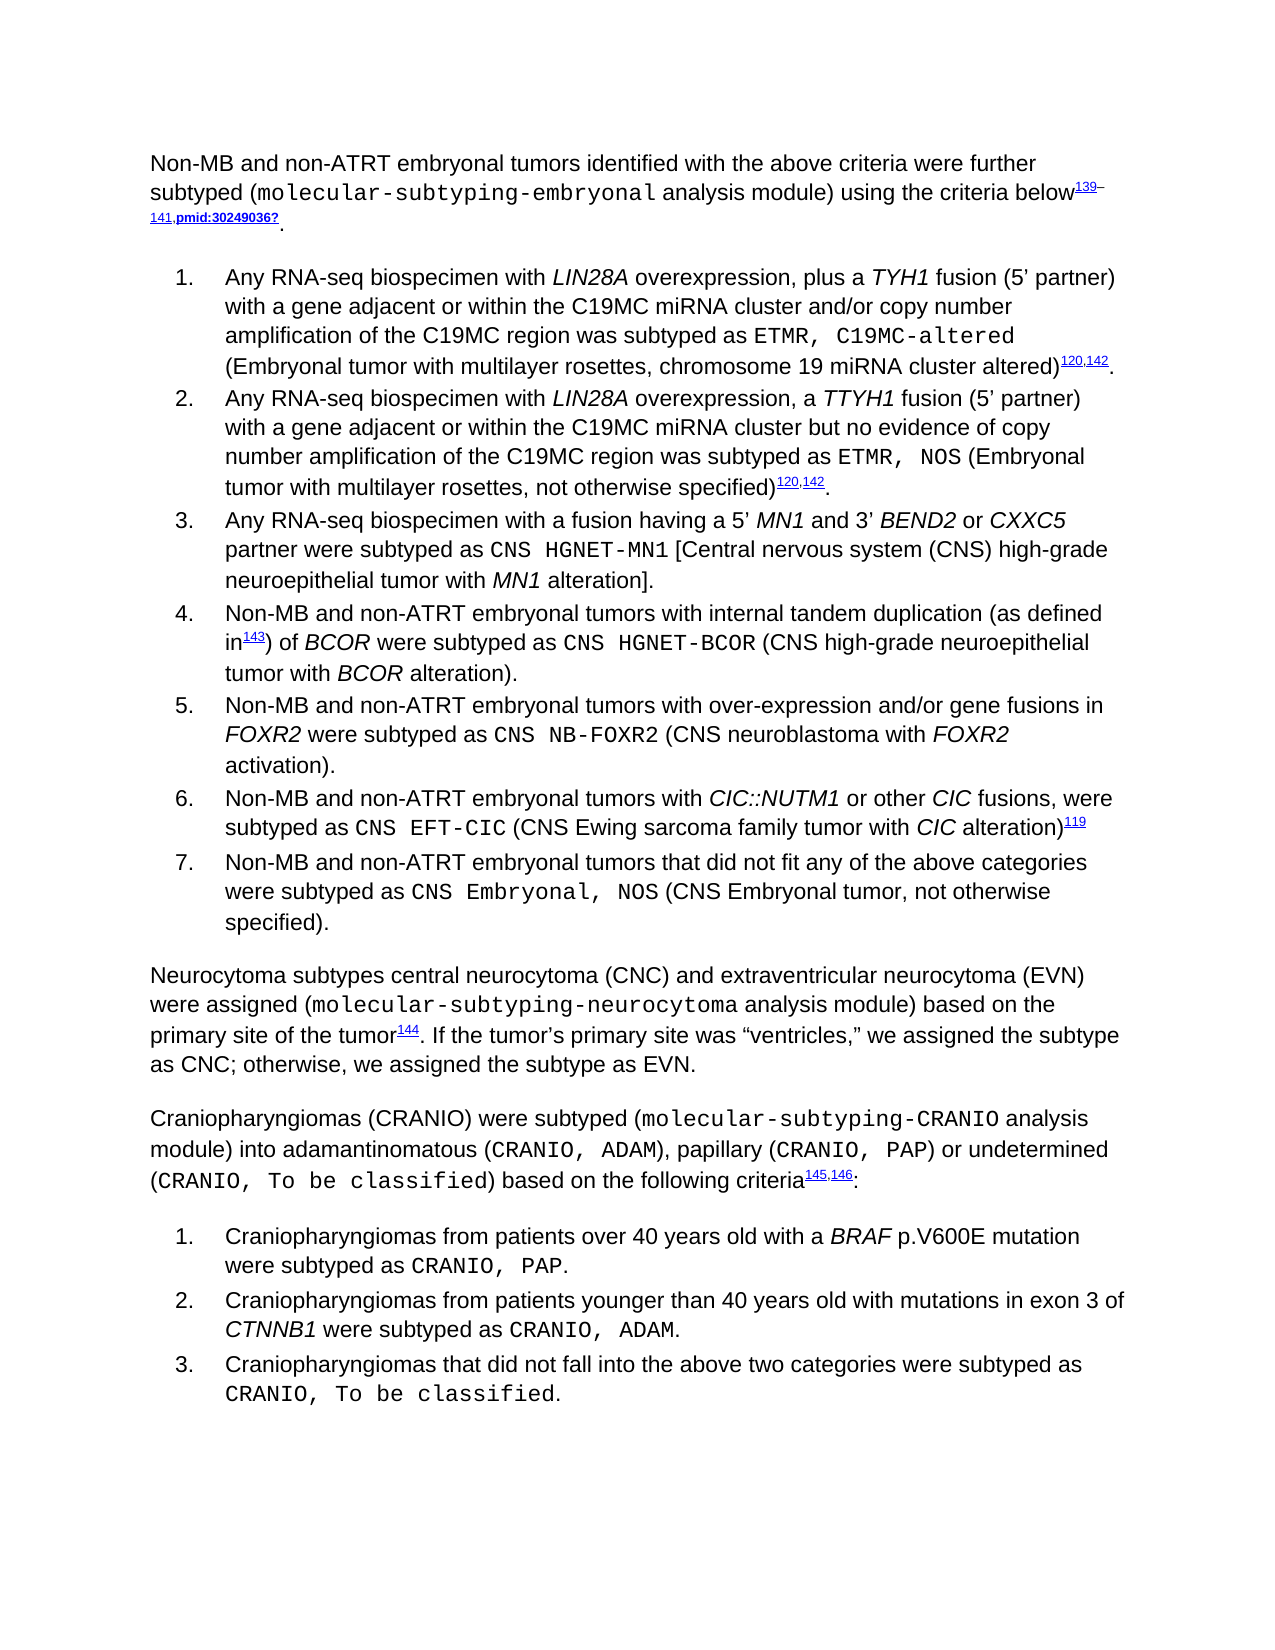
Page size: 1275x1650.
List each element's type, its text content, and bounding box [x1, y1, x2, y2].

list Non-MB and non-ATRT embryonal tumors with over-expression and/or gene fusions in FOXR2 were subtyped as CNS NB-FOXR2 (CNS neuroblastoma with FOXR2 activation). [175, 692, 1125, 778]
text Non-MB and non-ATRT embryonal tumors identified with the above criteria were further subtyped (molecular-subtyping-embryonal analysis module) using the criteria below139–141,pmid:30249036?. [150, 150, 1125, 236]
list Craniopharyngiomas from patients younger than 40 years old with mutations in exon 3 of CTNNB1 were subtyped as CRANIO, ADAM. [175, 1287, 1125, 1344]
list Any RNA-seq biospecimen with a fusion having a 5’ MN1 and 3’ BEND2 or CXXC5 partner were subtyped as CNS HGNET-MN1 [Central nervous system (CNS) high-grade neuroepithelial tumor with MN1 alteration]. [175, 507, 1125, 593]
list Non-MB and non-ATRT embryonal tumors with CIC::NUTM1 or other CIC fusions, were subtyped as CNS EFT-CIC (CNS Ewing sarcoma family tumor with CIC alteration)119 [175, 785, 1125, 842]
list Non-MB and non-ATRT embryonal tumors that did not fit any of the above categories were subtyped as CNS Embryonal, NOS (CNS Embryonal tumor, not otherwise specified). [175, 849, 1125, 935]
list Non-MB and non-ATRT embryonal tumors with internal tandem duplication (as defined in143) of BCOR were subtyped as CNS HGNET-BCOR (CNS high-grade neuroepithelial tumor with BCOR alteration). [175, 599, 1125, 686]
list Craniopharyngiomas that did not fall into the above two categories were subtyped as CRANIO, To be classified. [175, 1351, 1125, 1408]
list Any RNA-seq biospecimen with LIN28A overexpression, a TTYH1 fusion (5’ partner) with a gene adjacent or within the C19MC miRNA cluster but no evidence of copy number amplification of the C19MC region was subtyped as ETMR, NOS (Embryonal tumor with multilayer rosettes, not otherwise specified)120,142. [175, 385, 1125, 501]
text Craniopharyngiomas (CRANIO) were subtyped (molecular-subtyping-CRANIO analysis module) into adamantinomatous (CRANIO, ADAM), papillary (CRANIO, PAP) or undetermined (CRANIO, To be classified) based on the following criteria145,146: [150, 1105, 1125, 1196]
text Neurocytoma subtypes central neurocytoma (CNC) and extraventricular neurocytoma (EVN) were assigned (molecular-subtyping-neurocytoma analysis module) based on the primary site of the tumor144. If the tumor’s primary site was “ventricles,” we assigned the subtype as CNC; otherwise, we assigned the subtype as EVN. [150, 962, 1125, 1078]
list Any RNA-seq biospecimen with LIN28A overexpression, plus a TYH1 fusion (5’ partner) with a gene adjacent or within the C19MC miRNA cluster and/or copy number amplification of the C19MC region was subtyped as ETMR, C19MC-altered (Embryonal tumor with multilayer rosettes, chromosome 19 miRNA cluster altered)120,142. [175, 264, 1125, 379]
list Craniopharyngiomas from patients over 40 years old with a BRAF p.V600E mutation were subtyped as CRANIO, PAP. [175, 1223, 1125, 1281]
